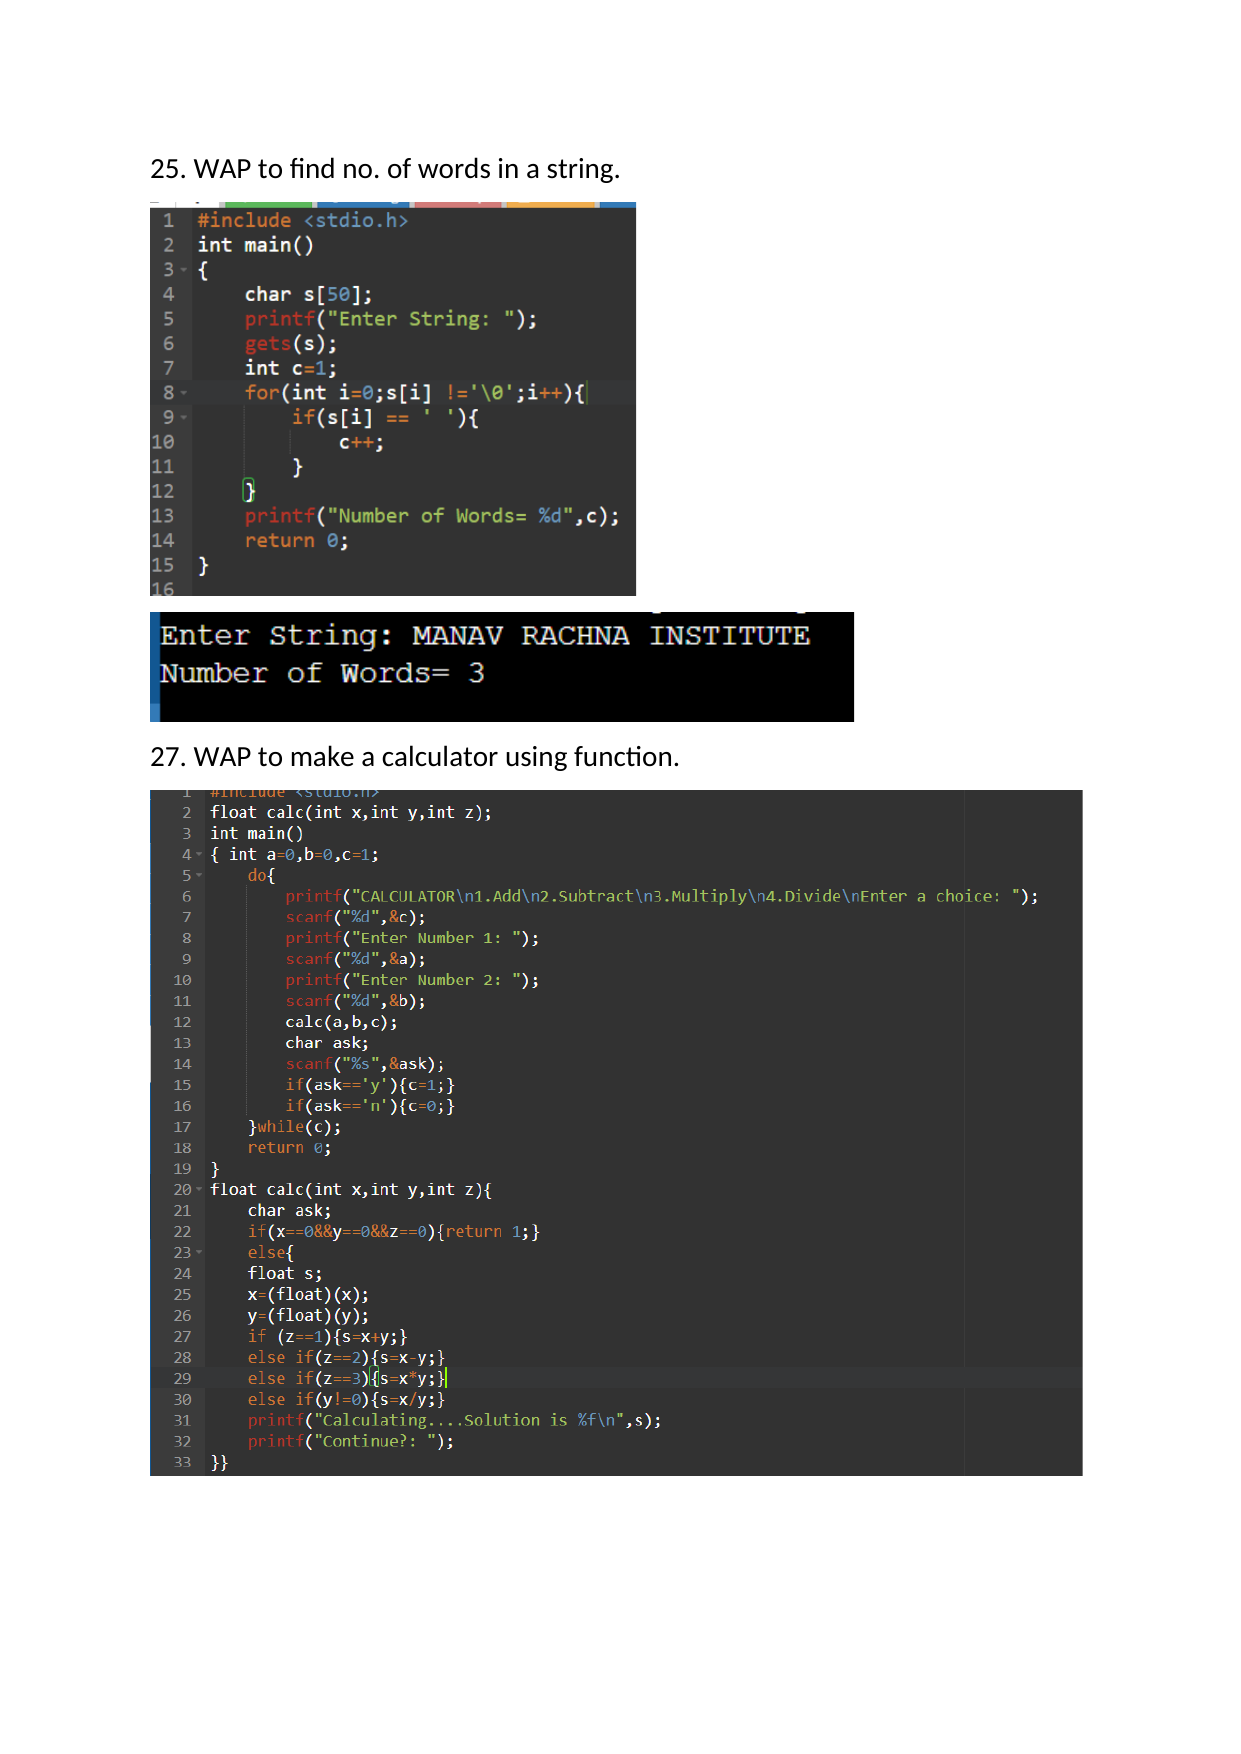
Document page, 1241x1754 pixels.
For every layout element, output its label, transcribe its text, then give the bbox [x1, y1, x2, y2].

picture [150, 202, 637, 596]
text 25. WAP to find no. of words in a string. [150, 150, 1090, 186]
picture [150, 790, 1083, 1476]
text 27. WAP to make a calculator using function. [150, 738, 1090, 773]
picture [150, 612, 855, 722]
